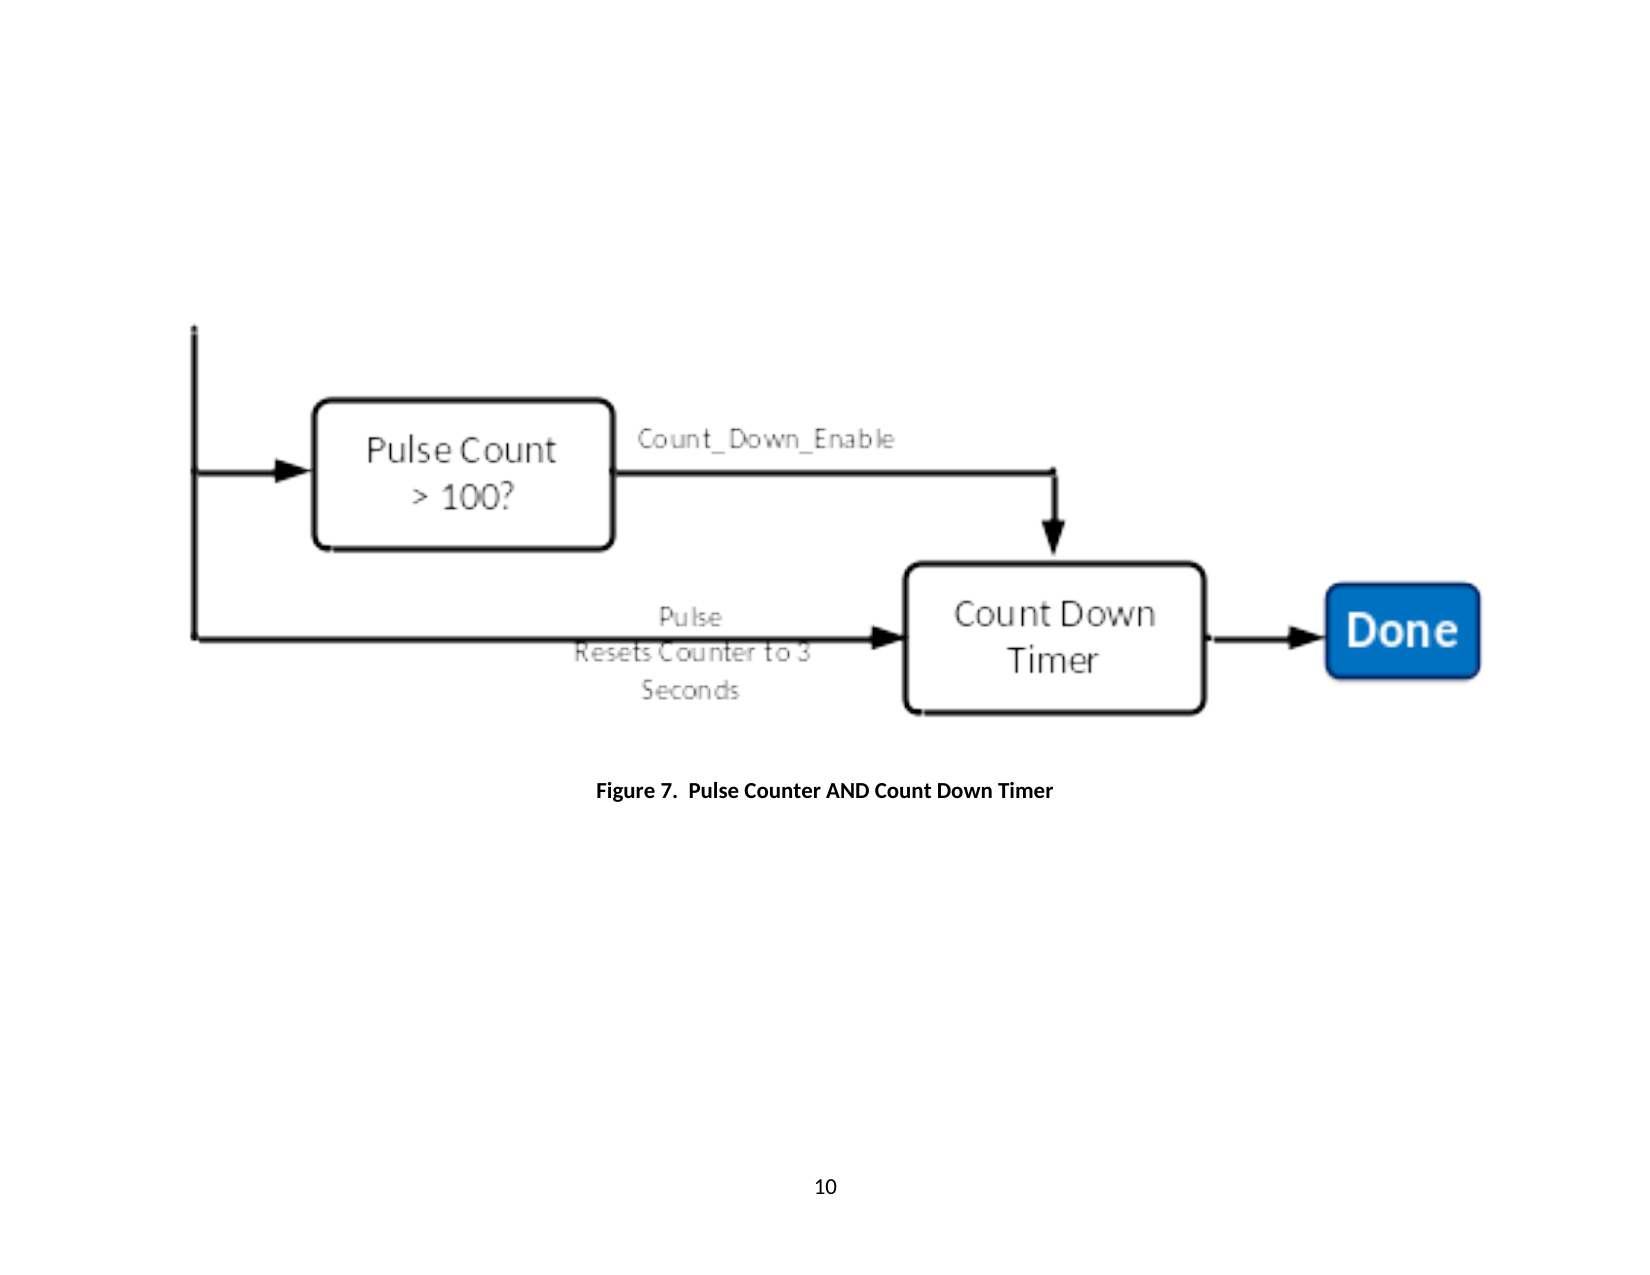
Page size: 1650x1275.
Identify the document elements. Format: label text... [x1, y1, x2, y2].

text Figure 7. Pulse Counter AND Count Down Timer [150, 776, 1500, 804]
